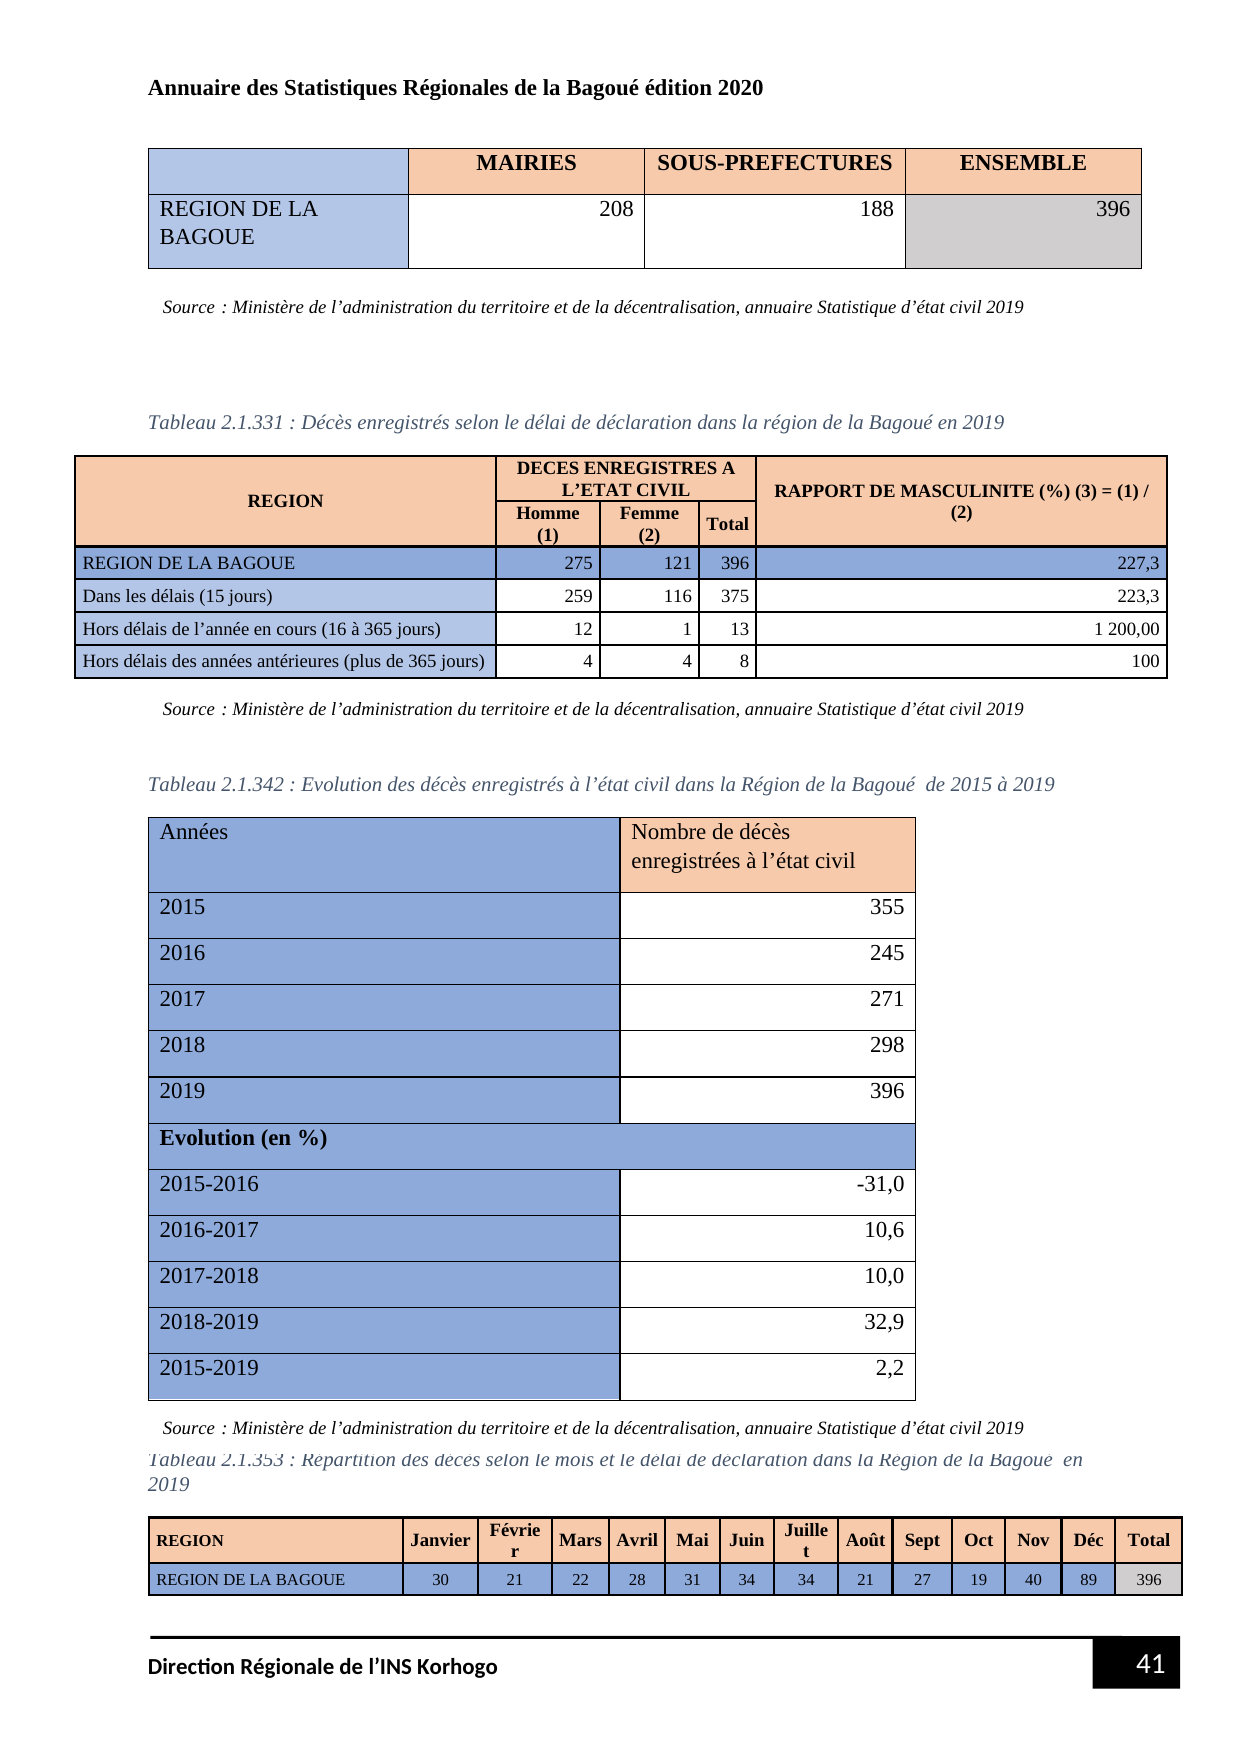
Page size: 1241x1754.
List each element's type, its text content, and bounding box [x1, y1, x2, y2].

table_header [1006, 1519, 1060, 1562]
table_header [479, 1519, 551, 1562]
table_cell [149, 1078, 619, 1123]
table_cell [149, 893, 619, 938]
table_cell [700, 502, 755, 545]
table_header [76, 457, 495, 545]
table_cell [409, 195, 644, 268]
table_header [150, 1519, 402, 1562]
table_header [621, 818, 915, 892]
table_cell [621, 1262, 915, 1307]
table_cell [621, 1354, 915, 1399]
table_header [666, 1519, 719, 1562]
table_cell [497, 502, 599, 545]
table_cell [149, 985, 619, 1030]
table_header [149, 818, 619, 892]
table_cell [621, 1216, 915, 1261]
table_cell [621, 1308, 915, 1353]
text Tableau 2.1.1 : Décès enregistrés selon le délai de déclaration dans la région de la Bagoué en 2019 [148, 410, 1093, 434]
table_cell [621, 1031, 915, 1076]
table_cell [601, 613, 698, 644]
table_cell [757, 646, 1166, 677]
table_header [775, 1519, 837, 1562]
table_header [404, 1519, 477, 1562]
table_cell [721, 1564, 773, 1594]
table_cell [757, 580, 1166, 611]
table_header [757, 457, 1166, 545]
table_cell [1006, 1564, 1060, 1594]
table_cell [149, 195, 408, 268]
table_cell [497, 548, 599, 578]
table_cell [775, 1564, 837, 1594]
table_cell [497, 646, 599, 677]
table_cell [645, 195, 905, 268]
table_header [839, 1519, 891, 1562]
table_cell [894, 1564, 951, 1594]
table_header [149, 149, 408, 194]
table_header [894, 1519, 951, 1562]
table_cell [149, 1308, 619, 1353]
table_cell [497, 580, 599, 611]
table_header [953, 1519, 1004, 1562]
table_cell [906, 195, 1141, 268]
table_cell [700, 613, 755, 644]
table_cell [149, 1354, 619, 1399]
text Tableau 2.1.2 : Evolution des décès enregistrés à l’état civil dans la Région de la Bagoué de 2015 à 2019 [148, 772, 1093, 796]
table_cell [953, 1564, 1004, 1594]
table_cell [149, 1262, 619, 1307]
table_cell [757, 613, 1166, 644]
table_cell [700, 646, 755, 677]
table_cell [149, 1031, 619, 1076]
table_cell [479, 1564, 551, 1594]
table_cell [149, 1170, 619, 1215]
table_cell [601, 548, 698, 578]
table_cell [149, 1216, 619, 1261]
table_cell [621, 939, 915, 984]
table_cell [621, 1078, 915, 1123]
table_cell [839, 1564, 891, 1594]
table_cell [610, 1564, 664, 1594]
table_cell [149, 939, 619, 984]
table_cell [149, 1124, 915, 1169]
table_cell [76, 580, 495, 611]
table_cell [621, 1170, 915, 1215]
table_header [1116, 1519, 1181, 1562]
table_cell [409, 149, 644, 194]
text Tableau 2.1.3 : Répartition des décès selon le mois et le délai de déclaration dans la Région de la Bagoué en 2019 [148, 1447, 1093, 1496]
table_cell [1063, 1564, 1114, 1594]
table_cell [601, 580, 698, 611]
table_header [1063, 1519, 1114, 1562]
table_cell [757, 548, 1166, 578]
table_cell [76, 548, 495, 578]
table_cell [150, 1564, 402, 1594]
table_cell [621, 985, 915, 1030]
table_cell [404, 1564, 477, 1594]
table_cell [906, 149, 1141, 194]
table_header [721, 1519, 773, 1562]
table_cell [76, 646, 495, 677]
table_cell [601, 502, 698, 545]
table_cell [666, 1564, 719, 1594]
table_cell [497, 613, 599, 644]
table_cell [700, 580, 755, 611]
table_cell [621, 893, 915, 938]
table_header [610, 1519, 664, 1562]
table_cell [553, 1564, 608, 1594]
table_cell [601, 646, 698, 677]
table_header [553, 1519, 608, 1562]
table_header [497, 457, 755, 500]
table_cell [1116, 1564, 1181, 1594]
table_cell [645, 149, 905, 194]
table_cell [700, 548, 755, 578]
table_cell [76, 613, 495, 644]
